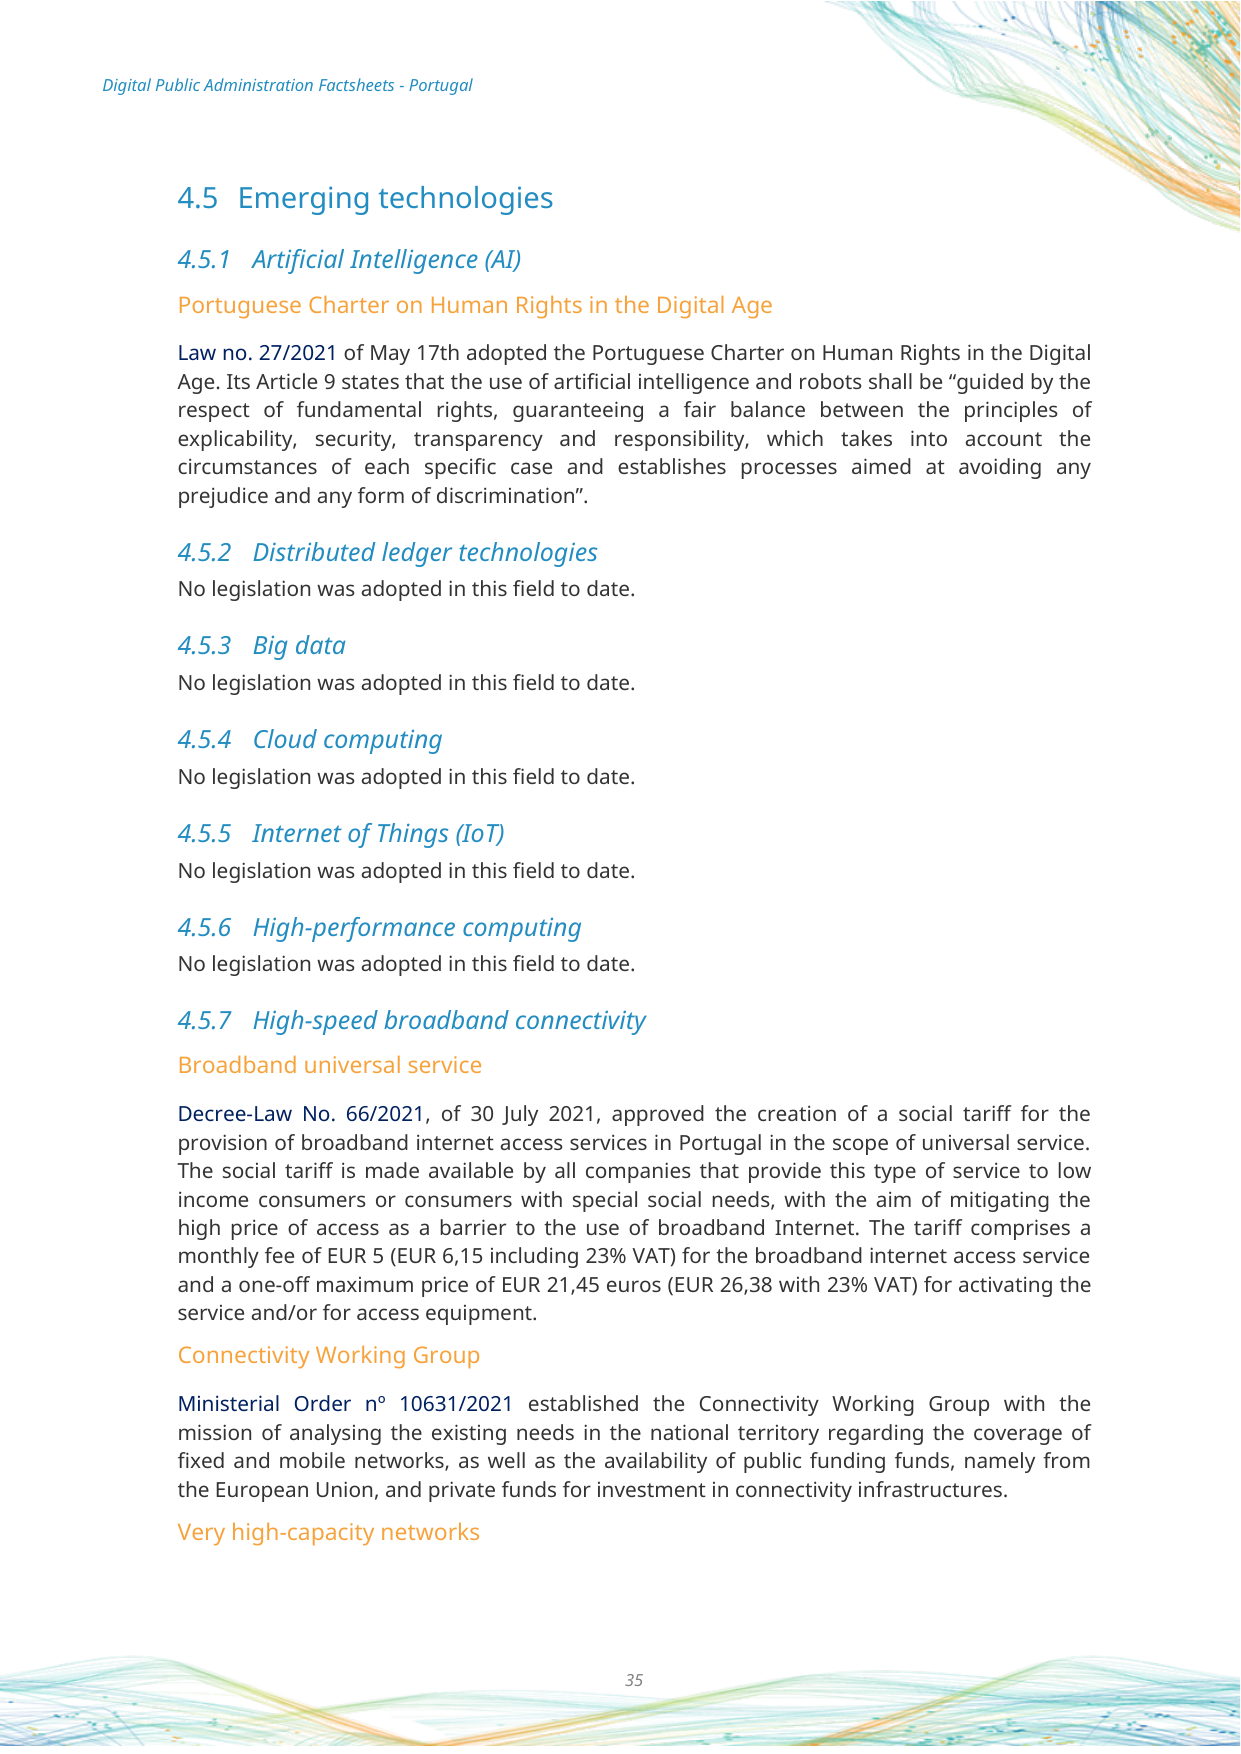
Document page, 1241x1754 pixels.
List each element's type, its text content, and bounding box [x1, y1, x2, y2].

text No legislation was adopted in this field to date. [177, 574, 1092, 603]
subtitle Cloud computing [177, 722, 1092, 756]
text No legislation was adopted in this field to date. [177, 856, 1092, 884]
subtitle Portuguese Charter on Human Rights in the Digital Age [177, 288, 1092, 320]
subtitle Big data [177, 628, 1092, 662]
text Decree-Law No. 66/2021, of 30 July 2021, approved the creation of a social tariff for the provision of broadband internet access services in Portugal in the scope of universal service. The social tariff is made available by all companies that provide this type of service to low income consumers or consumers with special social needs, with the aim of mitigating the high price of access as a barrier to the use of broadband Internet. The tariff comprises a monthly fee of EUR 5 (EUR 6,15 including 23% VAT) for the broadband internet access service and a one-off maximum price of EUR 21,45 euros (EUR 26,38 with 23% VAT) for activating the service and/or for access equipment. [177, 1099, 1092, 1327]
picture [0, 1638, 1241, 1746]
subtitle Connectivity Working Group [177, 1339, 1092, 1371]
subtitle Emerging technologies [177, 177, 1092, 217]
text No legislation was adopted in this field to date. [177, 949, 1092, 978]
subtitle High-speed broadband connectivity [177, 1003, 1092, 1037]
text Law no. 27/2021 of May 17th adopted the Portuguese Charter on Human Rights in the Digital Age. Its Article 9 states that the use of artificial intelligence and robots shall be “guided by the respect of fundamental rights, guaranteeing a fair balance between the principles of explicability, security, transparency and responsibility, which takes into account the circumstances of each specific case and establishes processes aimed at avoiding any prejudice and any form of discrimination”. [177, 338, 1092, 509]
subtitle High-performance computing [177, 909, 1092, 943]
text Ministerial Order nº 10631/2021 established the Connectivity Working Group with the mission of analysing the existing needs in the national territory regarding the coverage of fixed and mobile networks, as well as the availability of public funding funds, namely from the European Union, and private funds for investment in connectivity infrastructures. [177, 1389, 1092, 1503]
text No legislation was adopted in this field to date. [177, 668, 1092, 697]
picture [815, 1, 1241, 250]
subtitle Internet of Things (IoT) [177, 815, 1092, 849]
text No legislation was adopted in this field to date. [177, 762, 1092, 790]
subtitle Artificial Intelligence (AI) [177, 242, 1092, 276]
subtitle Broadband universal service [177, 1049, 1092, 1081]
subtitle Distributed ledger technologies [177, 534, 1092, 568]
subtitle Very high-capacity networks [177, 1516, 1092, 1547]
